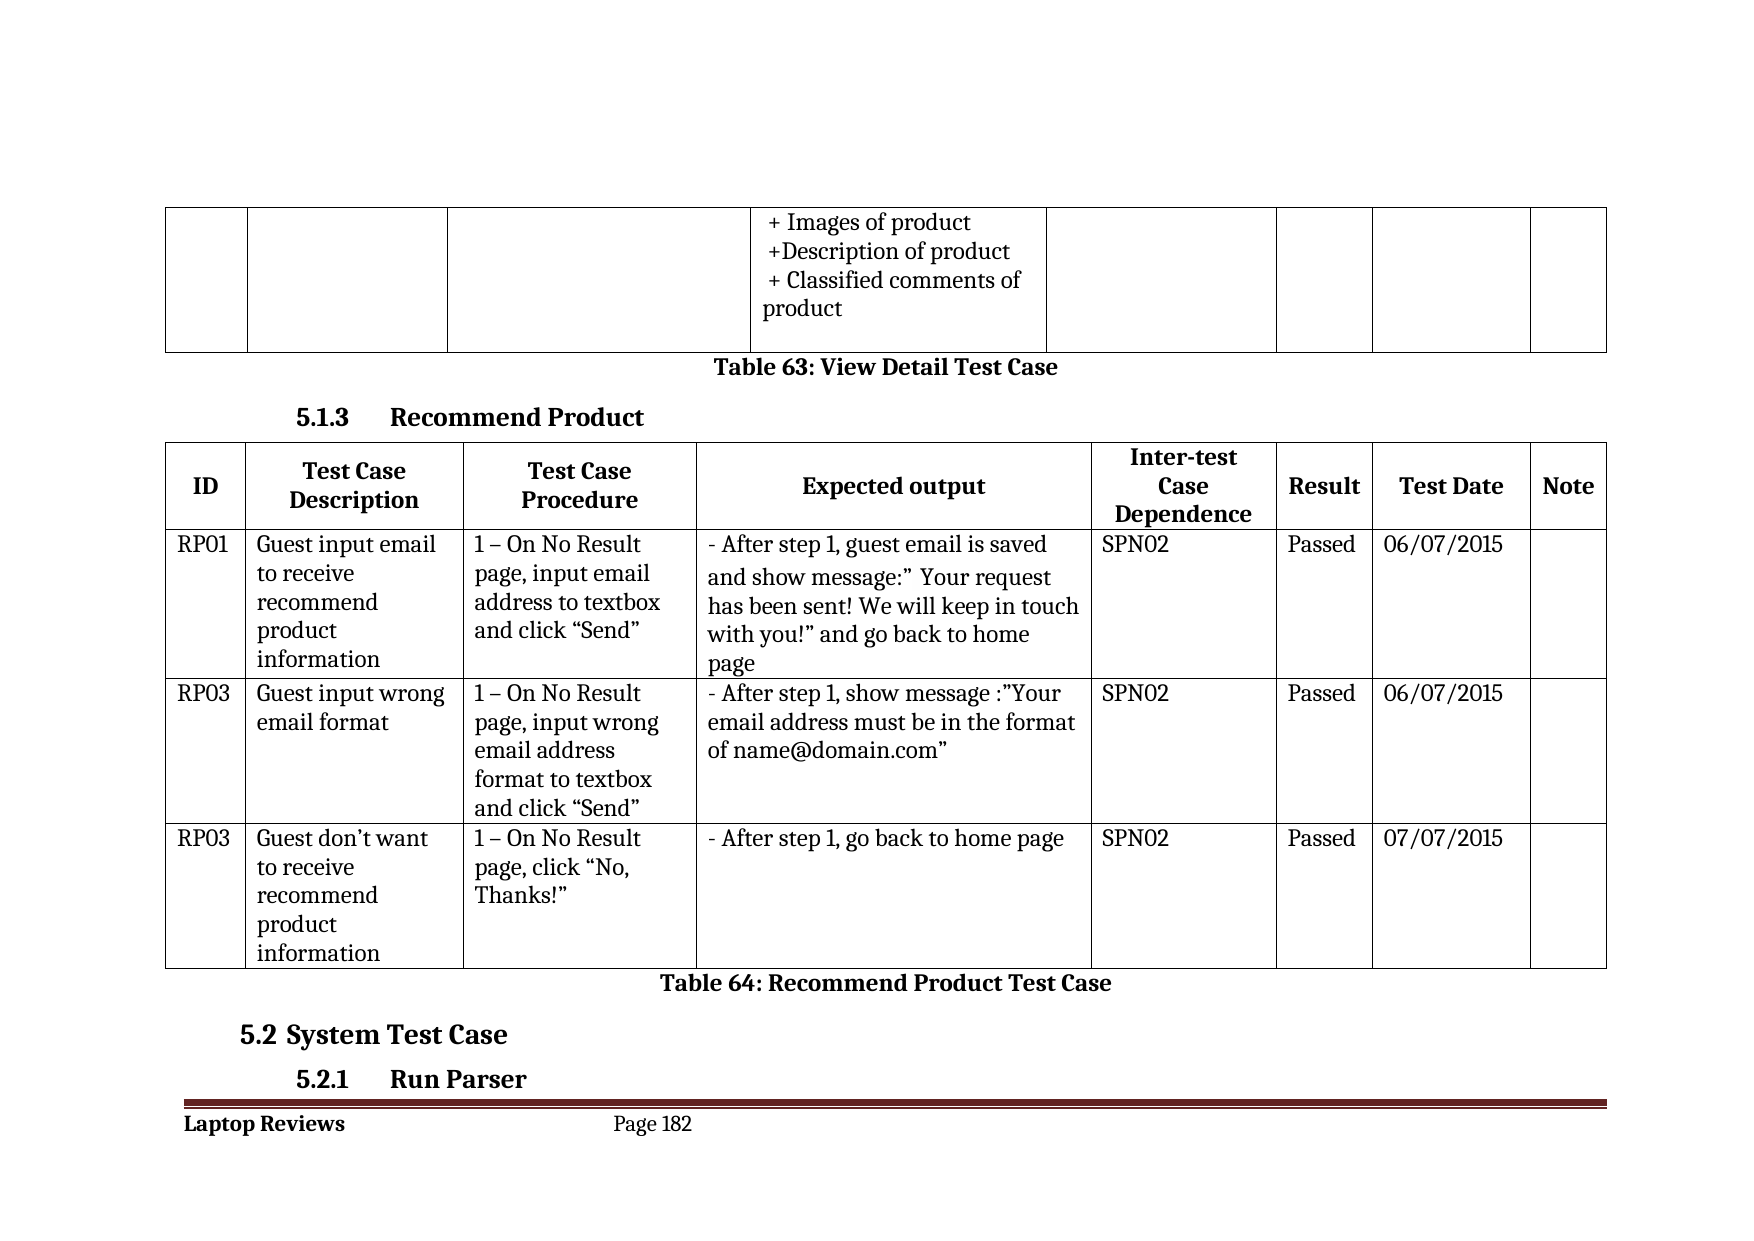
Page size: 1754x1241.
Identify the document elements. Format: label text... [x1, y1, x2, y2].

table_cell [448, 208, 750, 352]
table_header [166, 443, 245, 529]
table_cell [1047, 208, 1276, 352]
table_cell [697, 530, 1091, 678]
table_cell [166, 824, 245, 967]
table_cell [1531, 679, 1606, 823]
subtitle Recommend Product [296, 402, 1607, 433]
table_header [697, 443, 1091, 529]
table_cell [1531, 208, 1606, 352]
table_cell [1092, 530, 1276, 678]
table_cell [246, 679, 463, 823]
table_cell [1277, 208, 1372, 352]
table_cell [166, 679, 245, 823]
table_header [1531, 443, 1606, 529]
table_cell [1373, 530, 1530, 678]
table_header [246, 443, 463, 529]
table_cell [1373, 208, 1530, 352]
subtitle System Test Case [240, 1018, 1607, 1052]
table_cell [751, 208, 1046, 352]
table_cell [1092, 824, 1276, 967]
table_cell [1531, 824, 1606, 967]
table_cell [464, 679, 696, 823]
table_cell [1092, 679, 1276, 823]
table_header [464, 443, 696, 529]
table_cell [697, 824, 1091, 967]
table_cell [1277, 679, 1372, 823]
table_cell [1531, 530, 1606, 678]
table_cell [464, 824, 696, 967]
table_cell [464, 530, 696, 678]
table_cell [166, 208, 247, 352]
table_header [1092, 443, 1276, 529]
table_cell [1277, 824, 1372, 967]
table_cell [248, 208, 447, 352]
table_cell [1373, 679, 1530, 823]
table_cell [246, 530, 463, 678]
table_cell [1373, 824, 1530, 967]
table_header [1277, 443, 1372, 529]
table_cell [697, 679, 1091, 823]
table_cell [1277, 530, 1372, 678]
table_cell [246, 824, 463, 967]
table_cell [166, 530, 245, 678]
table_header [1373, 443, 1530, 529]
subtitle Run Parser [296, 1064, 1607, 1095]
